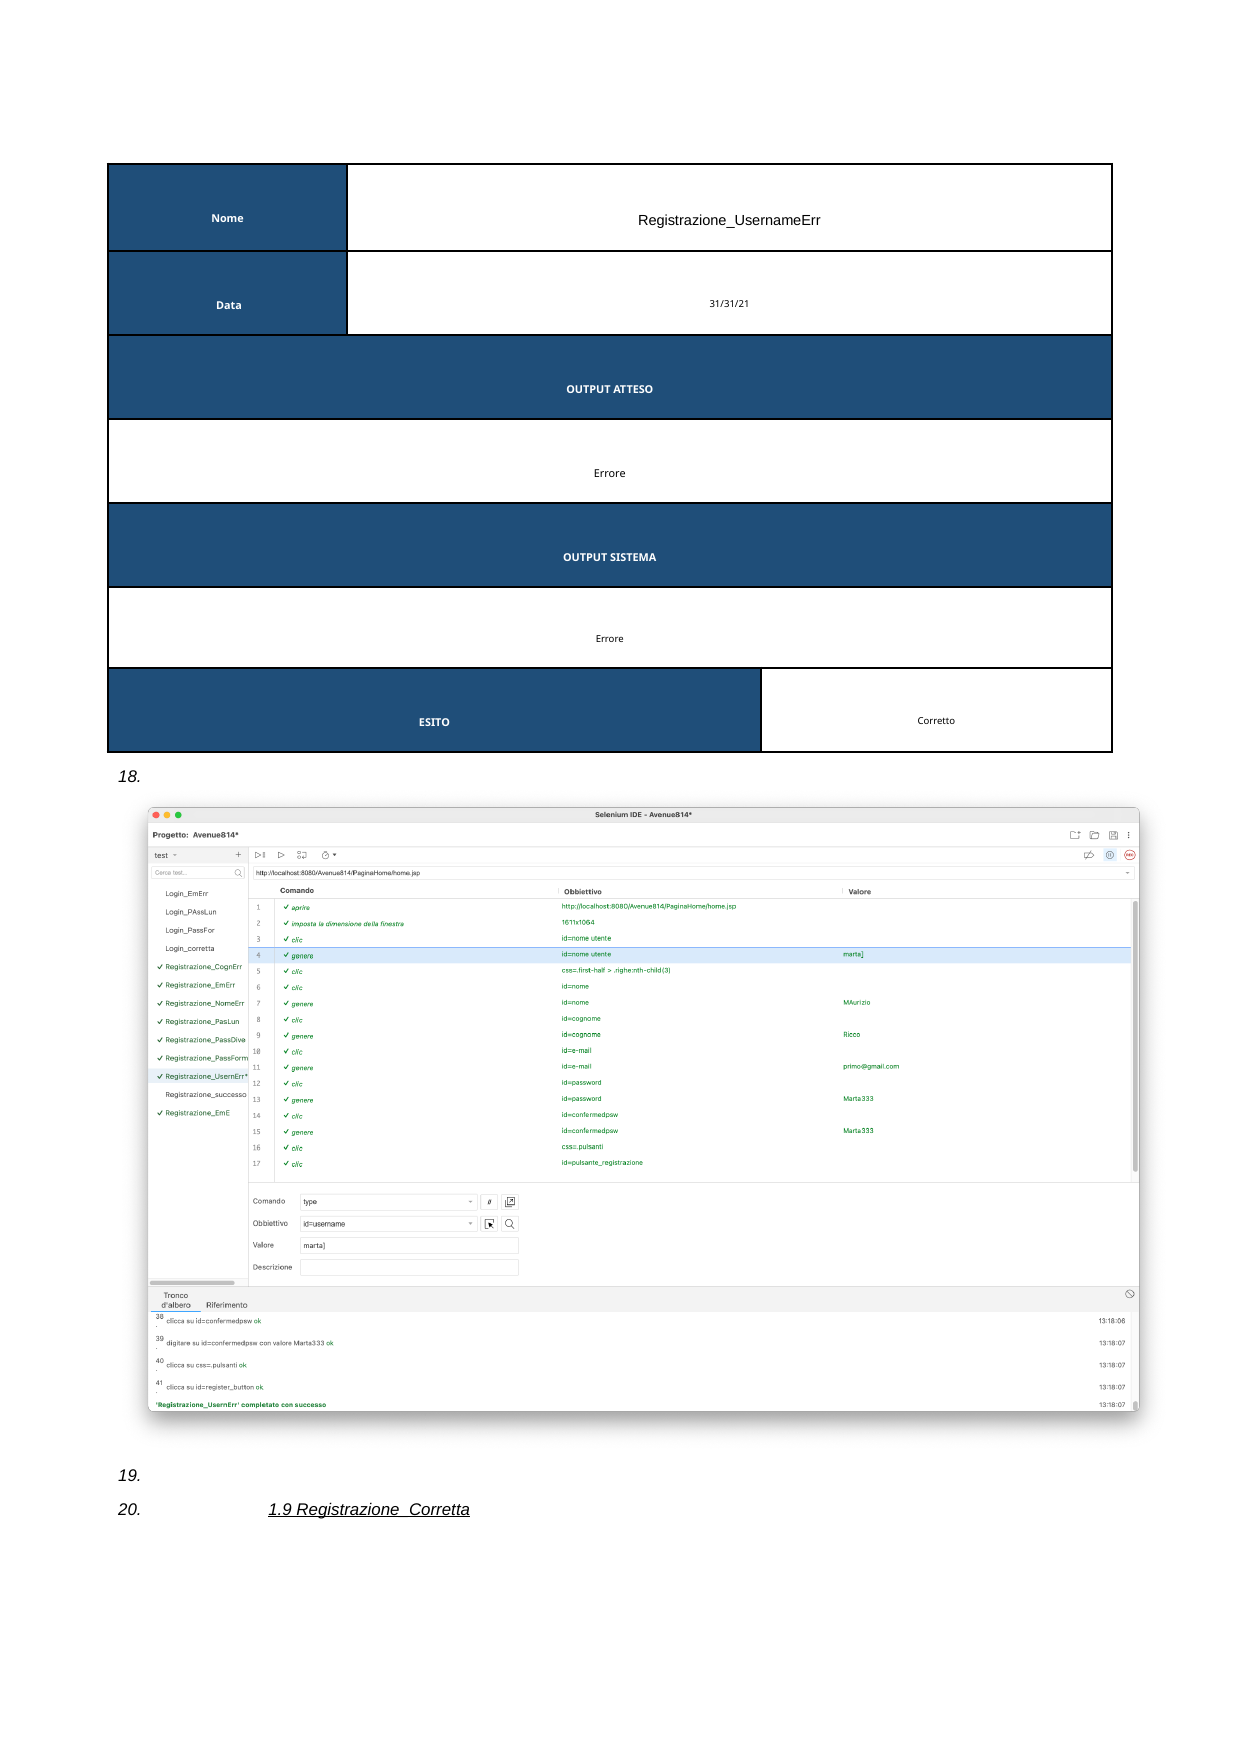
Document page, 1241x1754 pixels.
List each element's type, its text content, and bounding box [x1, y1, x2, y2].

table_cell Errore [109, 588, 1111, 667]
table_cell OUTPUT SISTEMA [109, 504, 1111, 586]
subtitle 1.9 Registrazione_Corretta [118, 1485, 1122, 1519]
table_cell Data [109, 252, 346, 334]
table_cell OUTPUT ATTESO [109, 336, 1111, 418]
table_cell ESITO [109, 669, 760, 751]
picture [117, 786, 1169, 1452]
table_cell Corretto [762, 669, 1111, 751]
table_header Nome [109, 165, 346, 250]
table_header Registrazione_UsernameErr [348, 165, 1111, 250]
table_cell Errore [109, 420, 1111, 502]
table_cell 31/31/21 [348, 252, 1111, 334]
